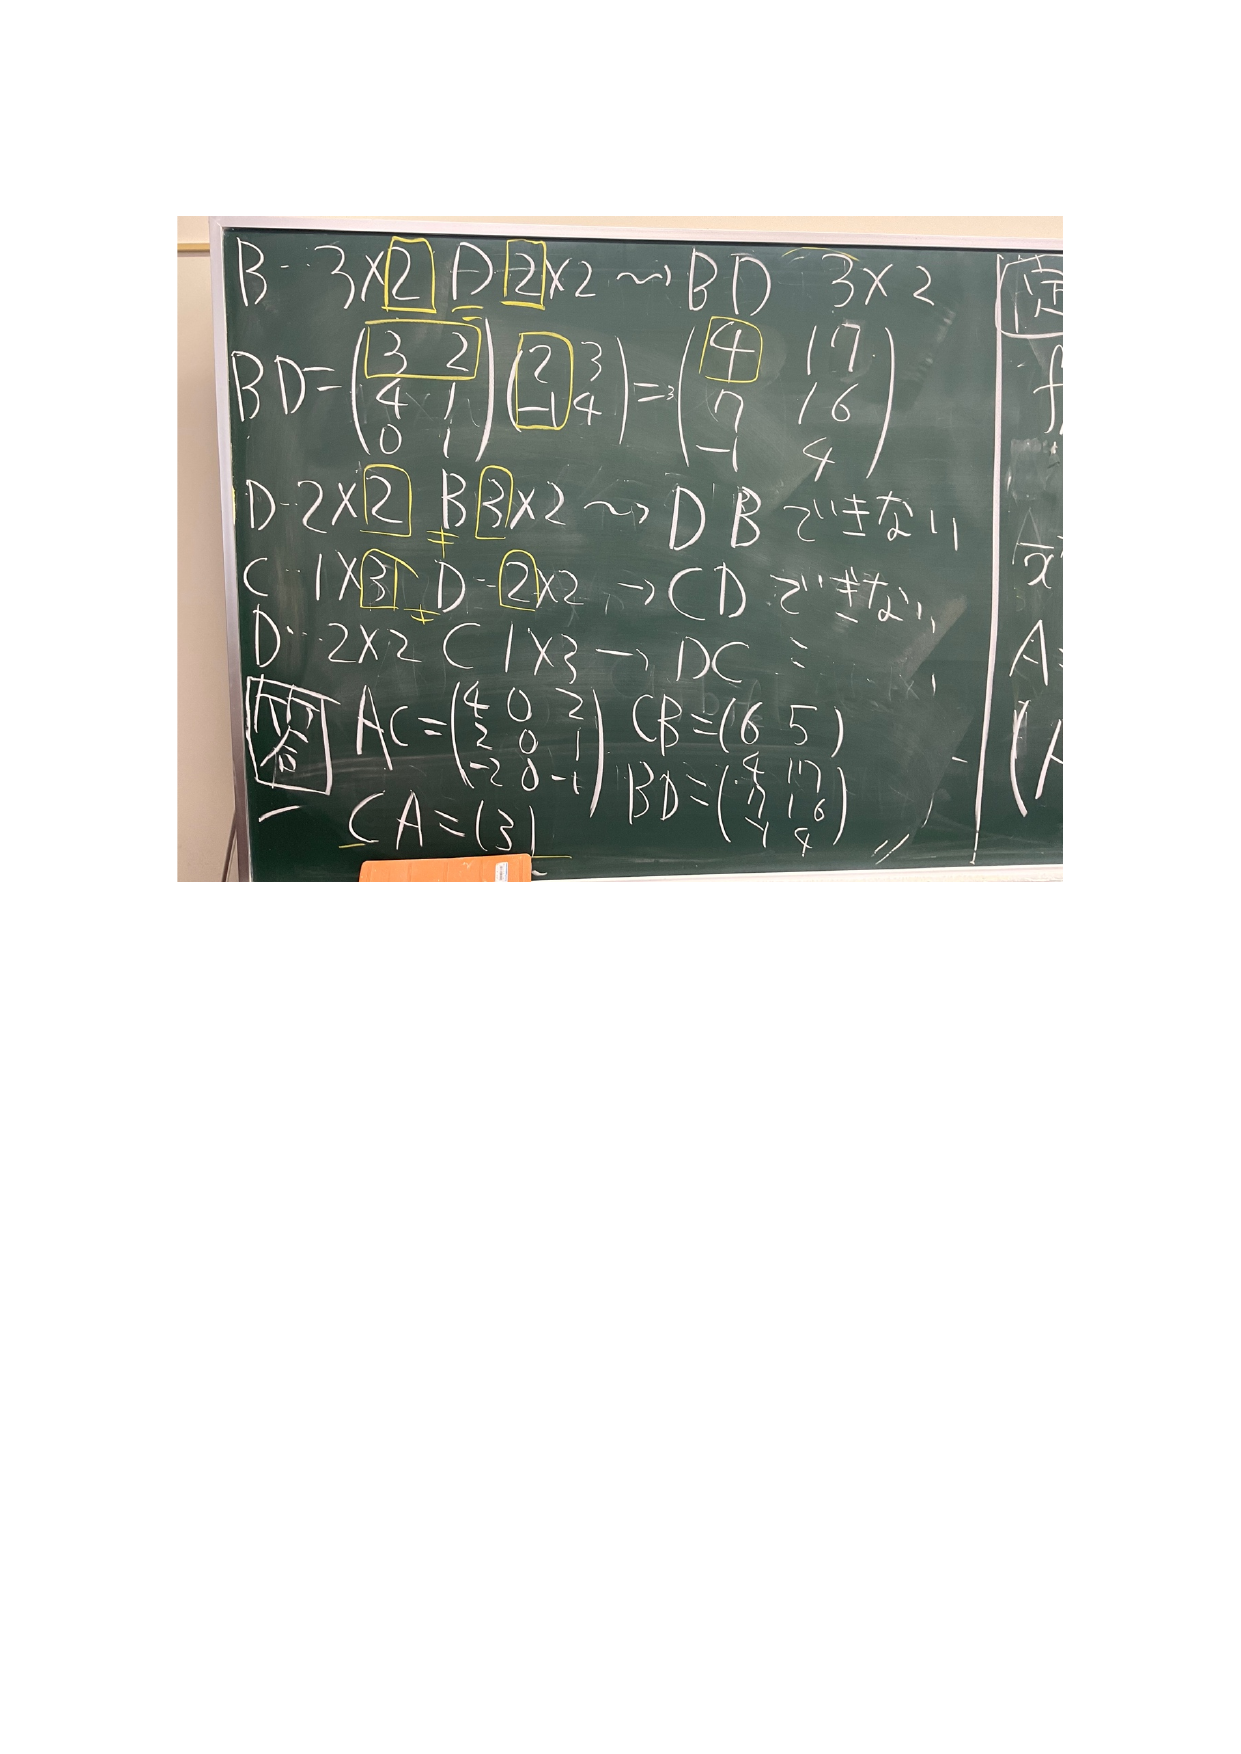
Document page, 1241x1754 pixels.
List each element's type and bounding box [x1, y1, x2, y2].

picture [177, 216, 1063, 882]
